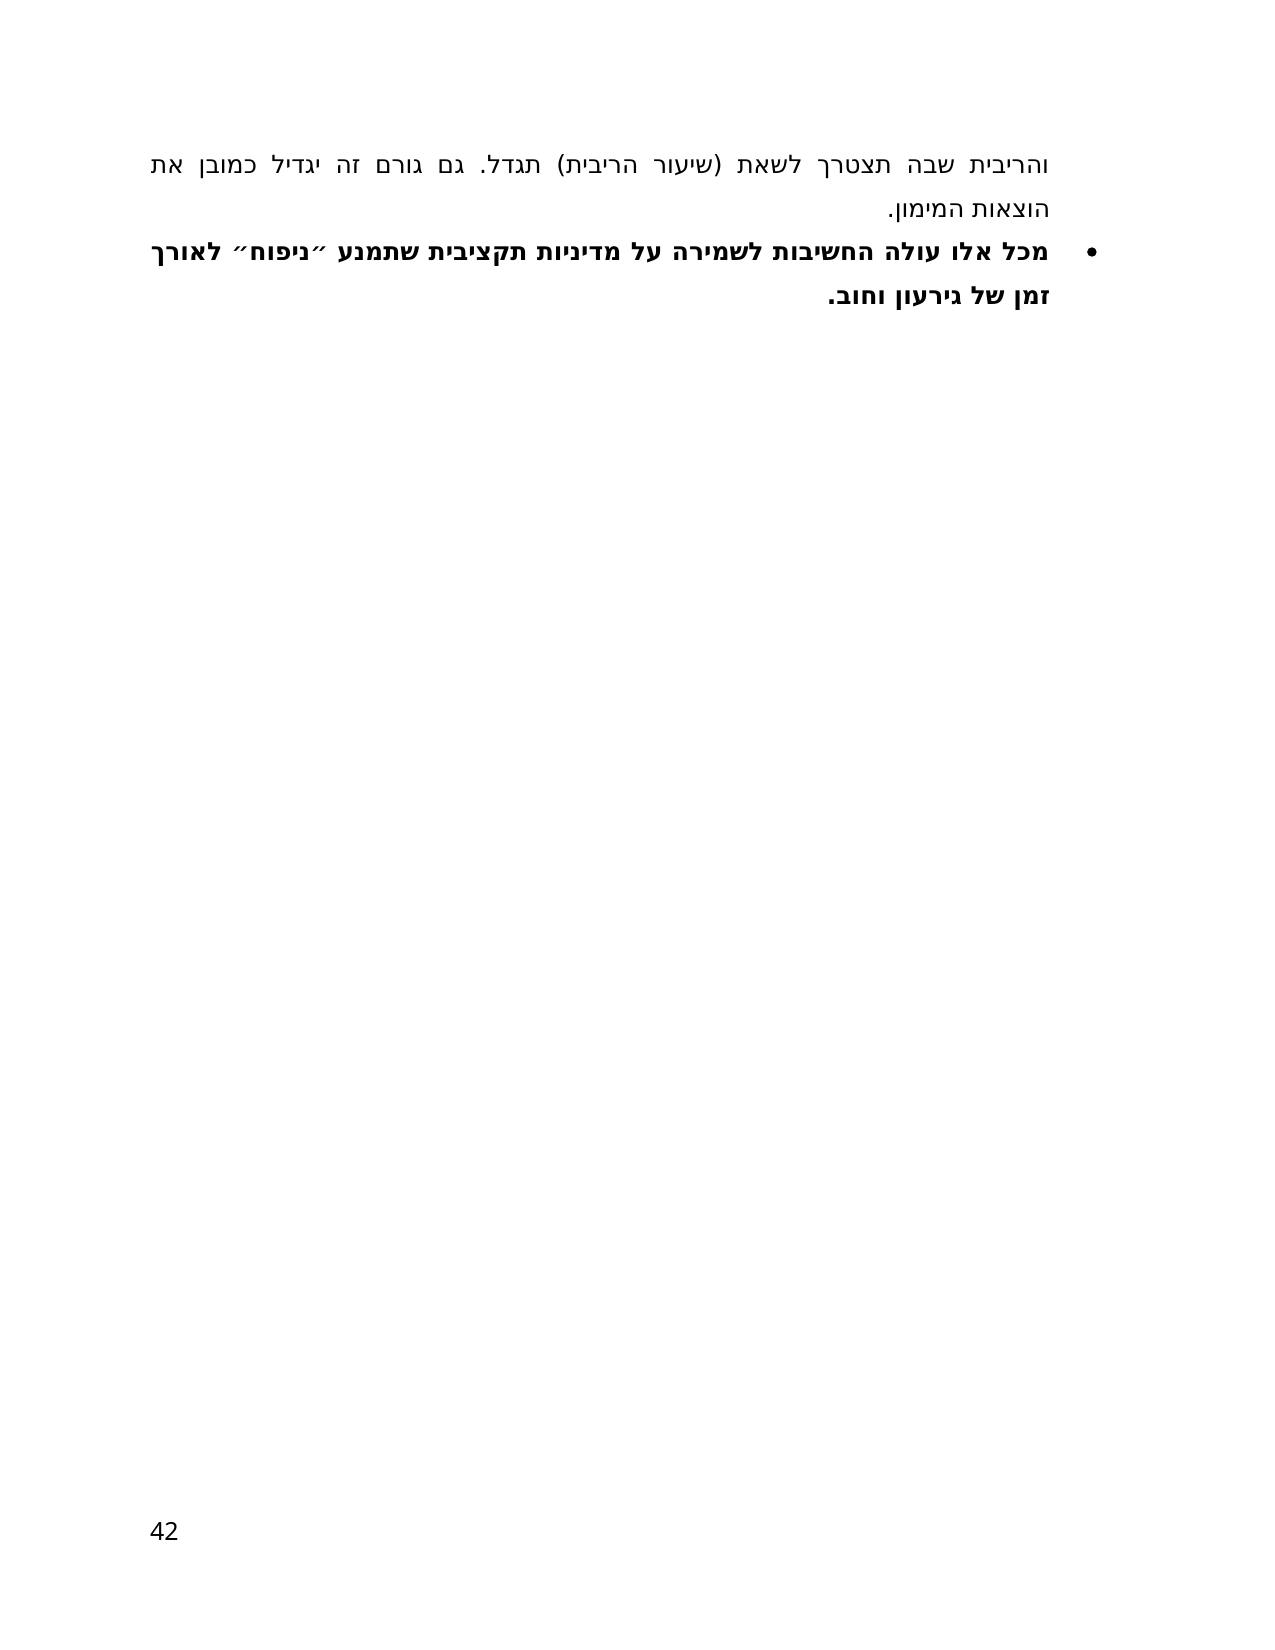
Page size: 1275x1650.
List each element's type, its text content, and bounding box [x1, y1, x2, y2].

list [150, 150, 1087, 223]
list מכל אלו עולה החשיבות לשמירה על מדיניות תקציבית שתמנע ״ניפוח״ לאורך זמן של גירעון וחוב. [150, 237, 1087, 310]
